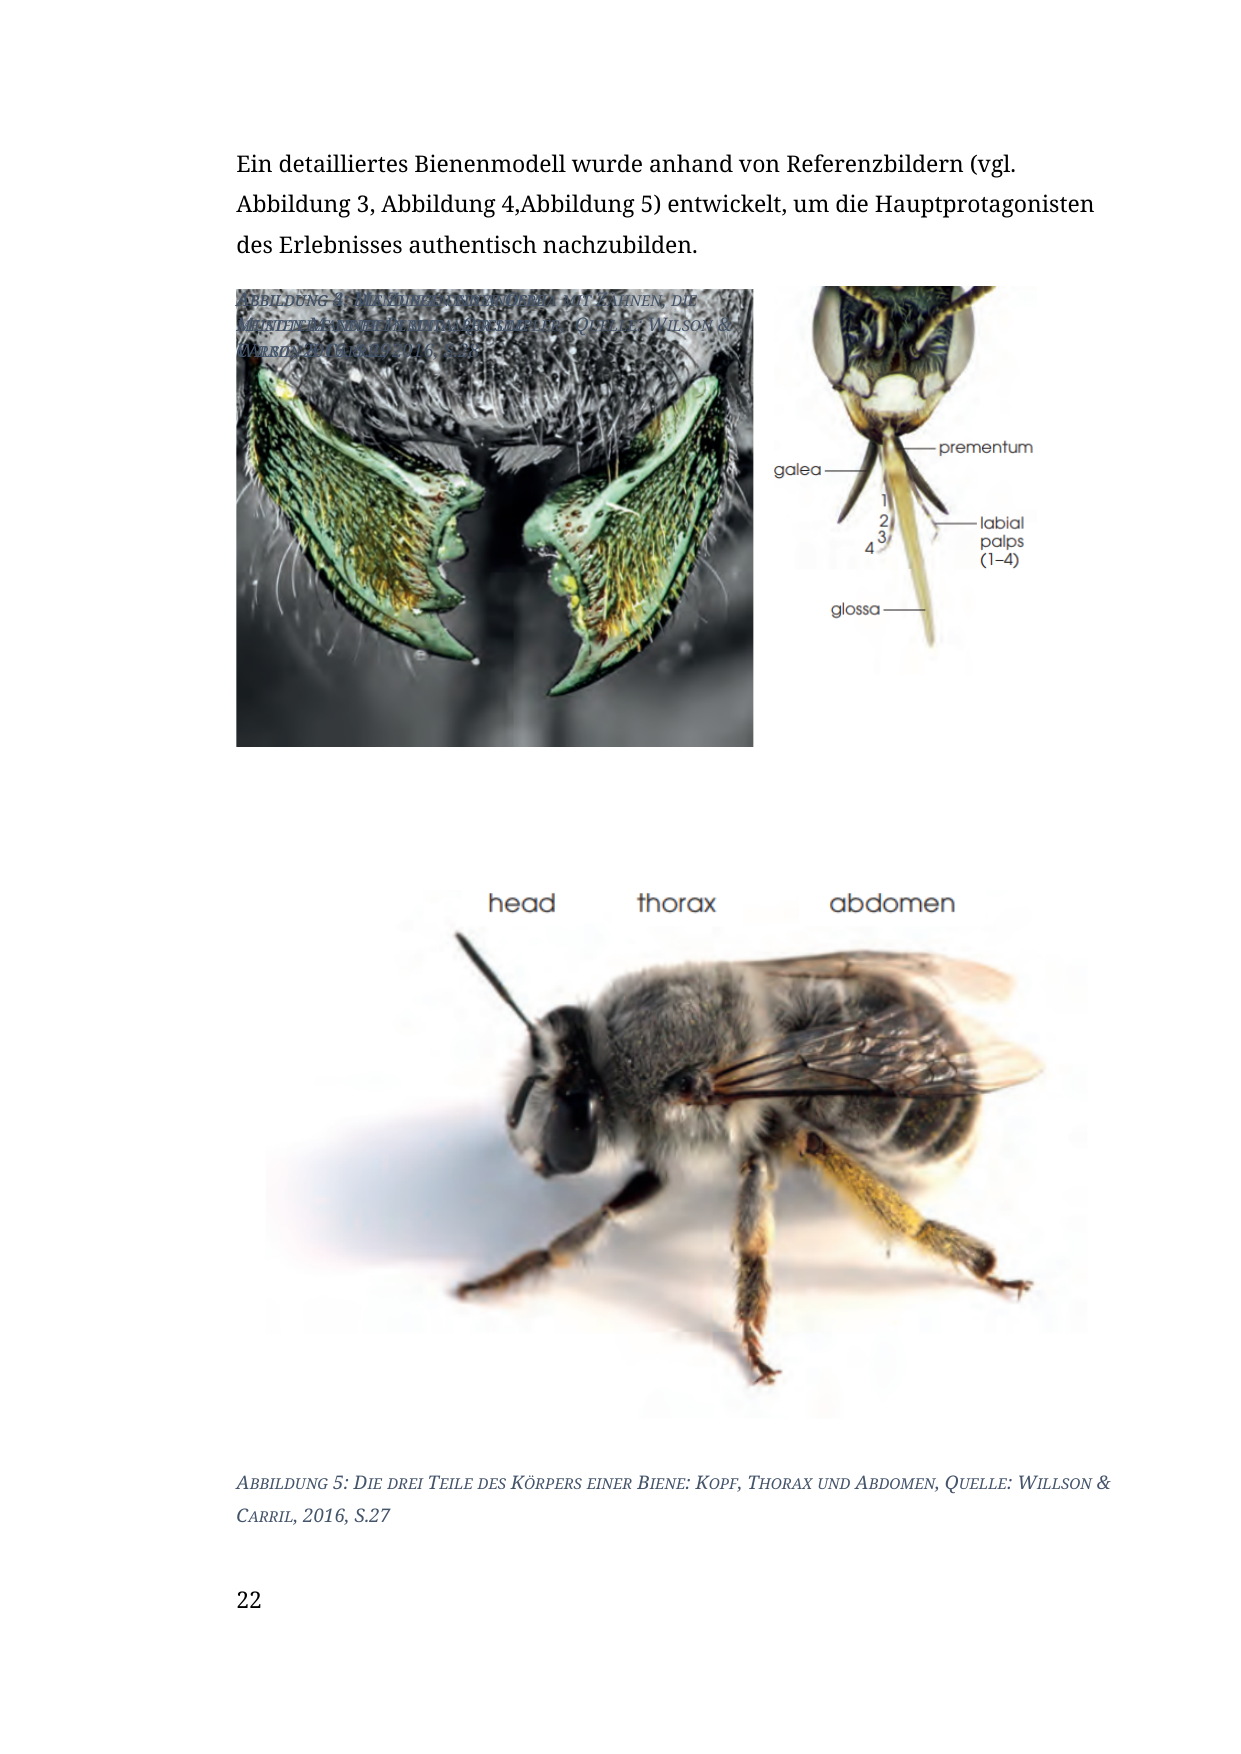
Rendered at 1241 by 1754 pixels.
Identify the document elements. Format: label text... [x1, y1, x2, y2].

picture [236, 866, 1122, 1443]
text Ein detailliertes Bienenmodell wurde anhand von Referenzbildern (vgl. Abbildung 1, Abbildung 2,Abbildung 3) entwickelt, um die Hauptprotagonisten des Erlebnisses authentisch nachzubilden. [236, 148, 1122, 260]
text Abbildung 5: Die drei Teile des Körpers einer Biene: Kopf, Thorax und Abdomen, Quelle: Willson & Carril, 2016, S.27 [236, 1469, 1122, 1528]
picture [765, 286, 1058, 747]
picture [236, 288, 760, 747]
